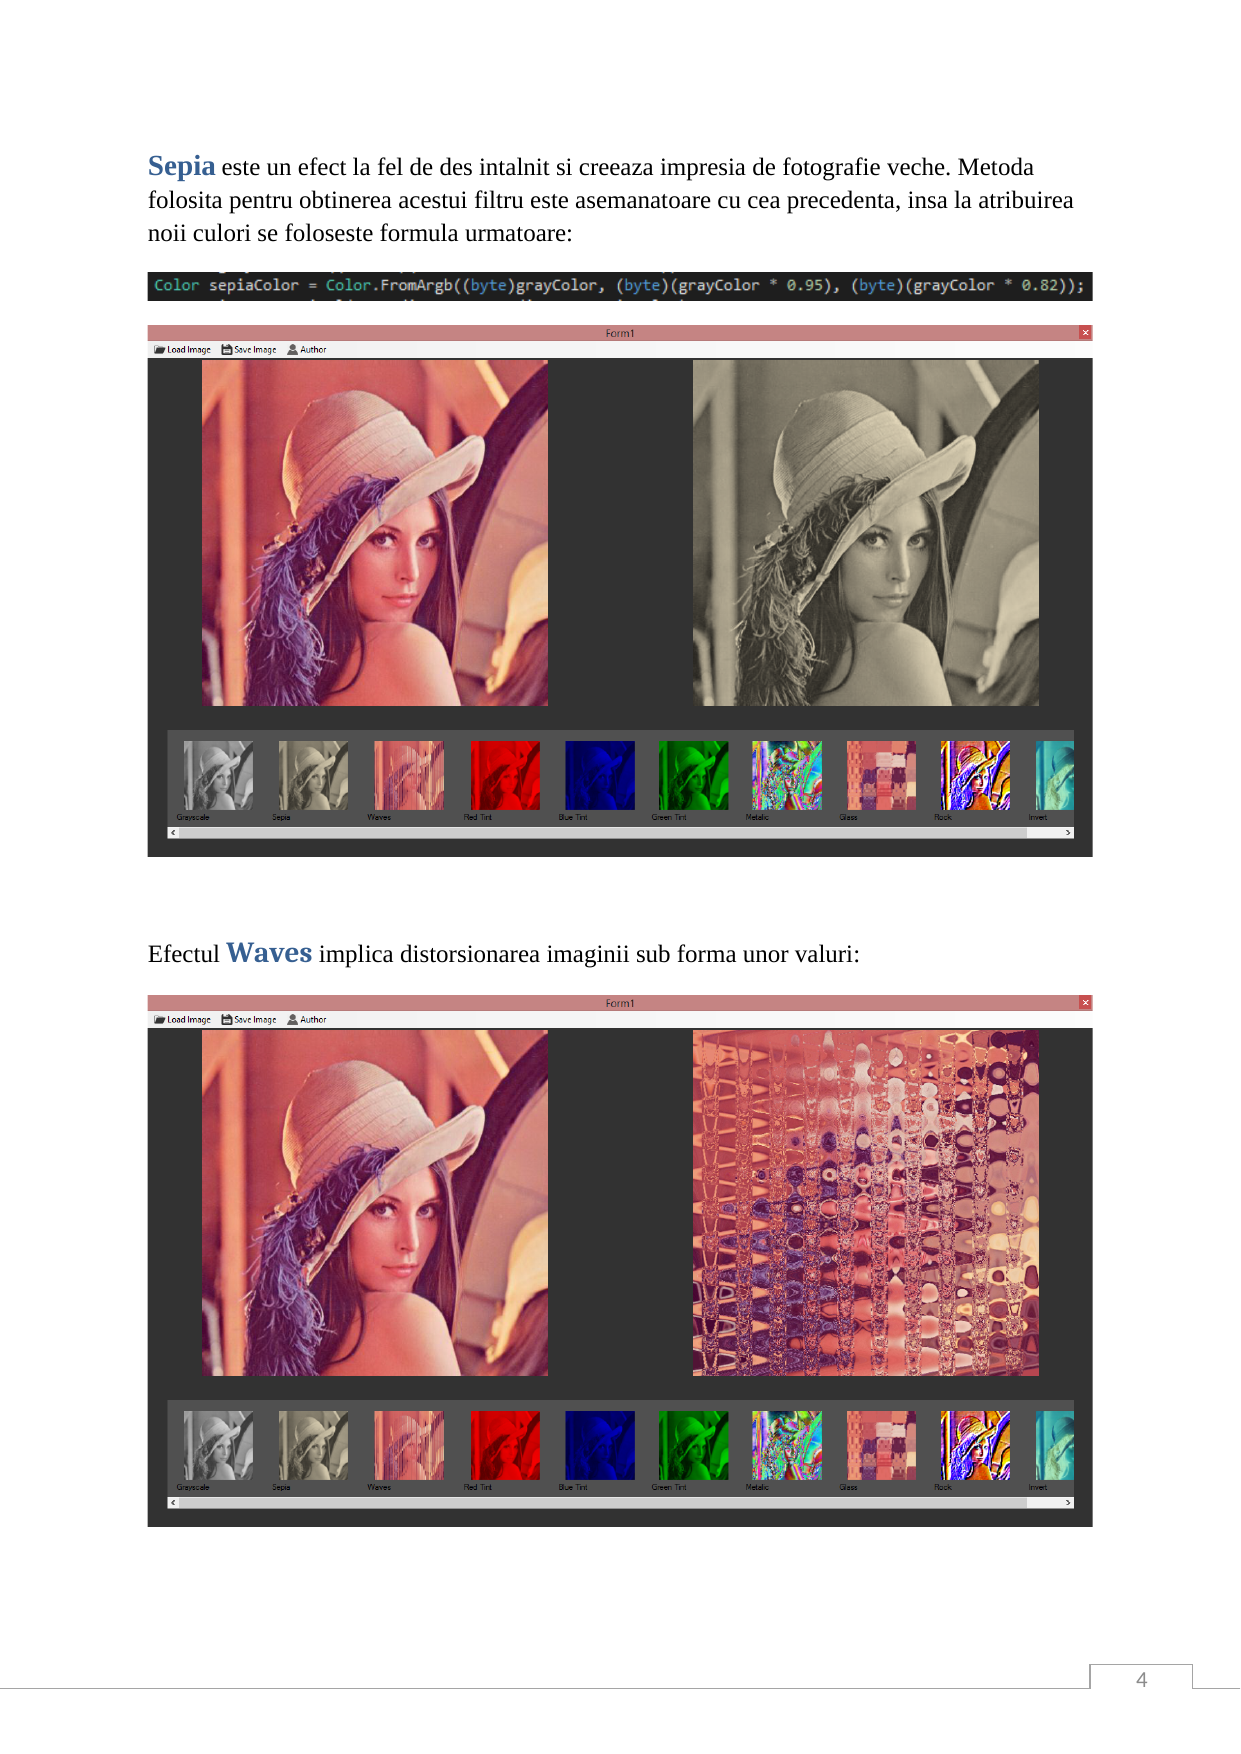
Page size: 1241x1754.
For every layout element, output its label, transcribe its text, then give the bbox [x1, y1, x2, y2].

text Efectul Waves implica distorsionarea imaginii sub forma unor valuri: [148, 936, 1093, 969]
picture [147, 325, 1093, 857]
picture [147, 995, 1093, 1527]
text Sepia este un efect la fel de des intalnit si creeaza impresia de fotografie veche. Metoda folosita pentru obtinerea acestui filtru este asemanatoare cu cea precedenta, insa la atribuirea noii culori se foloseste formula urmatoare: [148, 148, 1093, 247]
